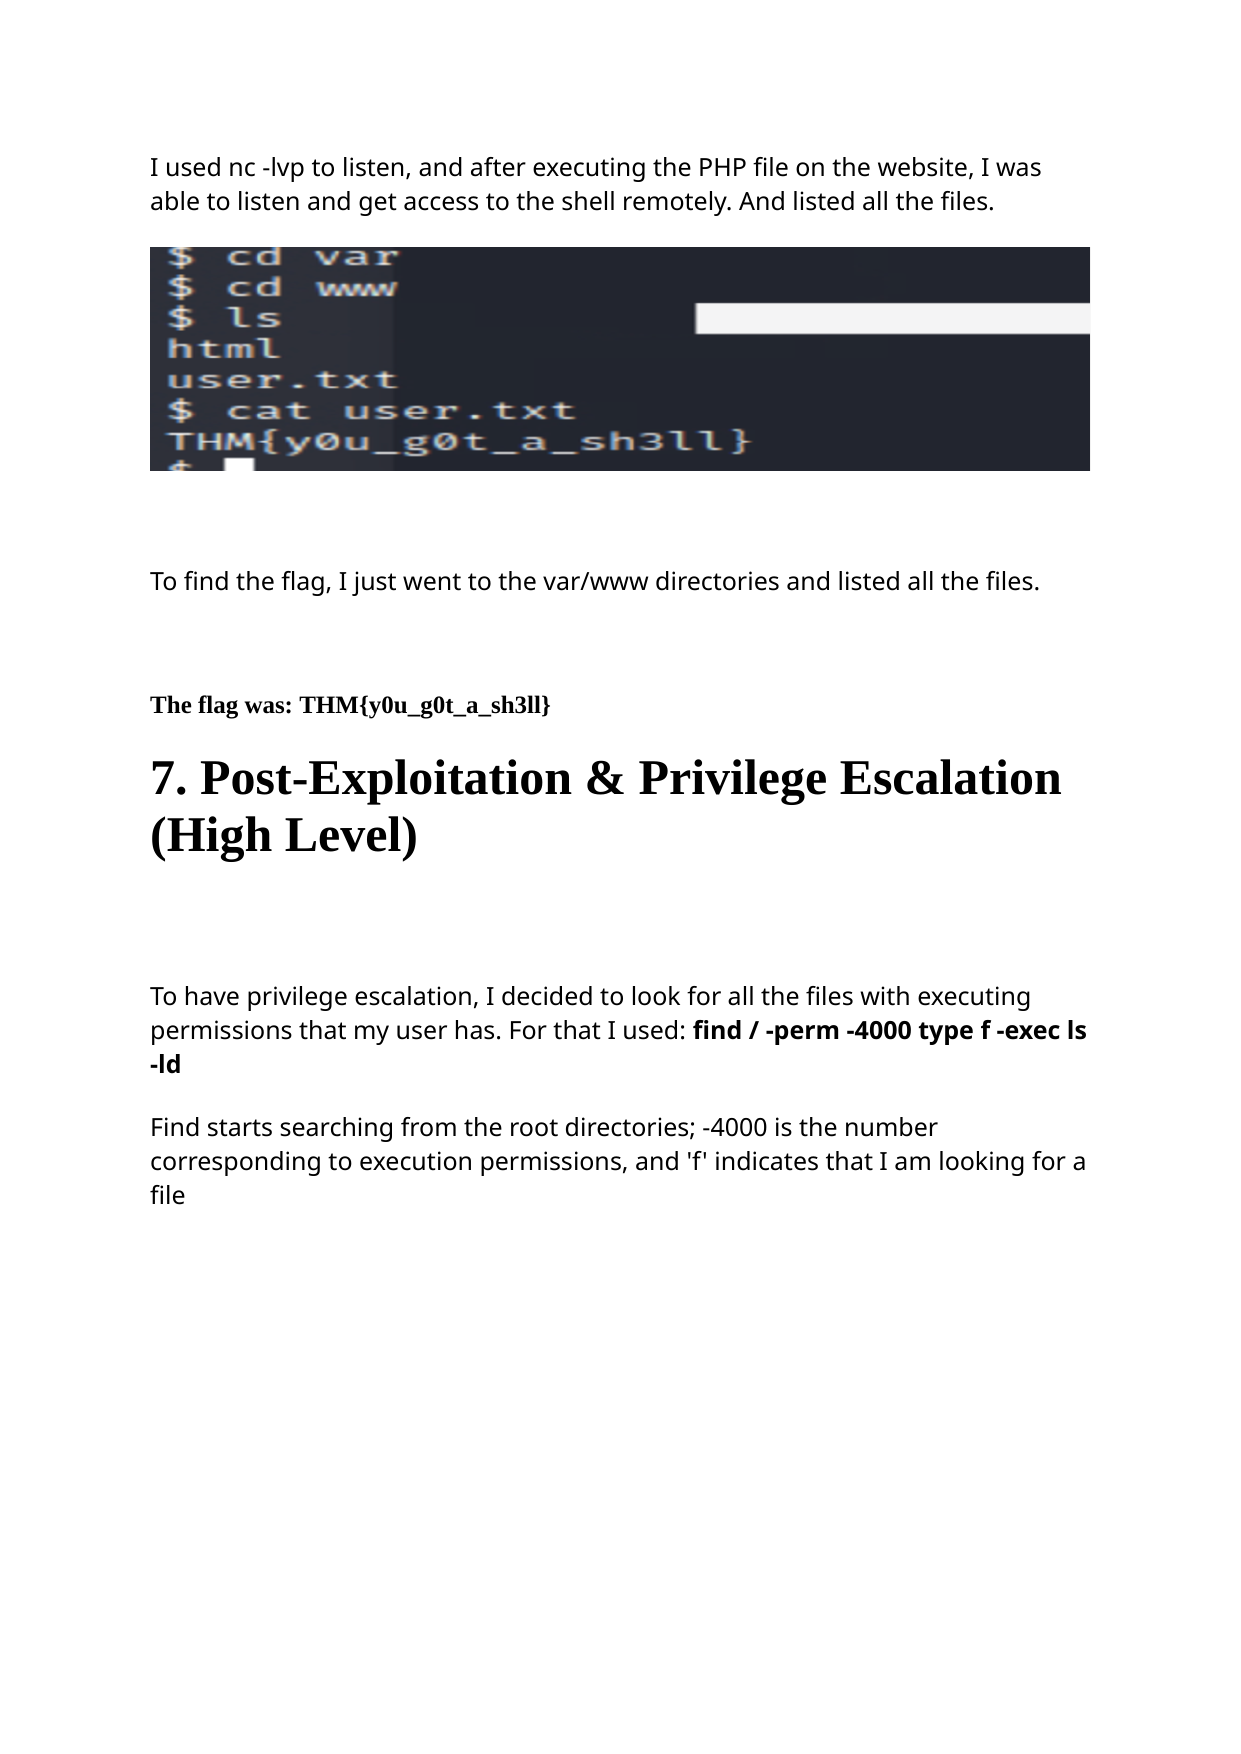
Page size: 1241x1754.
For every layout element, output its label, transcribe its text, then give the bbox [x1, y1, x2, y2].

text Find starts searching from the root directories; -4000 is the number corresponding to execution permissions, and 'f' indicates that I am looking for a file [150, 1110, 1090, 1212]
text To have privilege escalation, I decided to look for all the files with executing permissions that my user has. For that I used: find / -perm -4000 type f -exec ls -ld [150, 978, 1090, 1081]
picture [150, 247, 1091, 471]
text The flag was: THM{y0u_g0t_a_sh3ll} [150, 690, 1090, 718]
text I used nc -lvp to listen, and after executing the PHP file on the website, I was able to listen and get access to the shell remotely. And listed all the files. [150, 150, 1090, 218]
text 7. Post-Exploitation & Privilege Escalation (High Level) [150, 748, 1090, 863]
text To find the flag, I just went to the var/www directories and listed all the files. [150, 563, 1090, 597]
